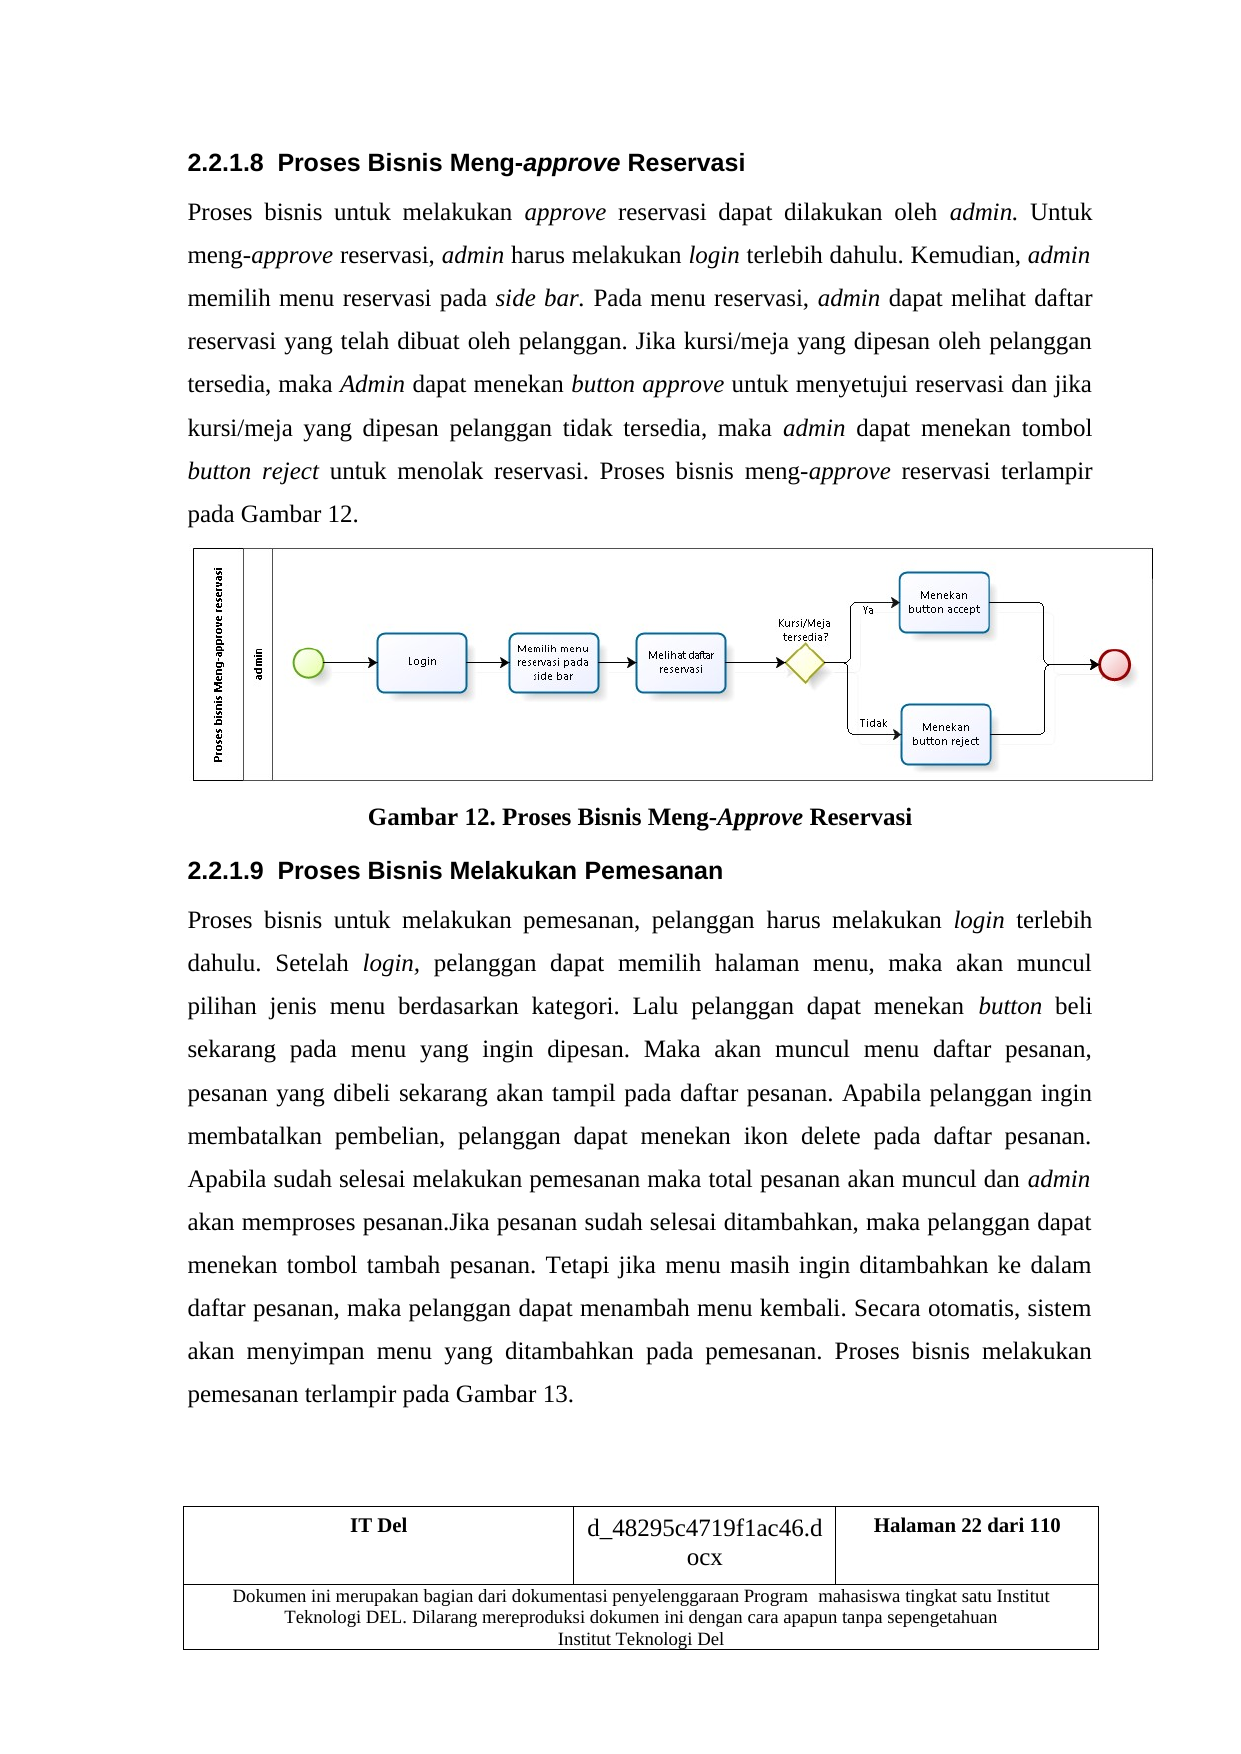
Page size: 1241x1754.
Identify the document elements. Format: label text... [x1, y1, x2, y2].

text Proses bisnis untuk melakukan approve reservasi dapat dilakukan oleh admin. Untuk meng-approve reservasi, admin harus melakukan login terlebih dahulu. Kemudian, admin memilih menu reservasi pada side bar. Pada menu reservasi, admin dapat melihat daftar reservasi yang telah dibuat oleh pelanggan. Jika kursi/meja yang dipesan oleh pelanggan tersedia, maka Admin dapat menekan button approve untuk menyetujui reservasi dan jika kursi/meja yang dipesan pelanggan tidak tersedia, maka admin dapat menekan tombol button reject untuk menolak reservasi. Proses bisnis meng-approve reservasi terlampir pada Gambar 12. [187, 197, 1092, 528]
subtitle Proses Bisnis Meng-approve Reservasi [187, 148, 1092, 176]
subtitle Proses Bisnis Melakukan Pemesanan [187, 856, 1092, 884]
picture [187, 542, 1160, 788]
text Proses bisnis untuk melakukan pemesanan, pelanggan harus melakukan login terlebih dahulu. Setelah login, pelanggan dapat memilih halaman menu, maka akan muncul pilihan jenis menu berdasarkan kategori. Lalu pelanggan dapat menekan button beli sekarang pada menu yang ingin dipesan. Maka akan muncul menu daftar pesanan, pesanan yang dibeli sekarang akan tampil pada daftar pesanan. Apabila pelanggan ingin membatalkan pembelian, pelanggan dapat menekan ikon delete pada daftar pesanan. Apabila sudah selesai melakukan pemesanan maka total pesanan akan muncul dan admin akan memproses pesanan.Jika pesanan sudah selesai ditambahkan, maka pelanggan dapat menekan tombol tambah pesanan. Tetapi jika menu masih ingin ditambahkan ke dalam daftar pesanan, maka pelanggan dapat menambah menu kembali. Secara otomatis, sistem akan menyimpan menu yang ditambahkan pada pemesanan. Proses bisnis melakukan pemesanan terlampir pada Gambar 13. [187, 905, 1092, 1408]
text Gambar 12. Proses Bisnis Meng-Approve Reservasi [187, 802, 1092, 831]
